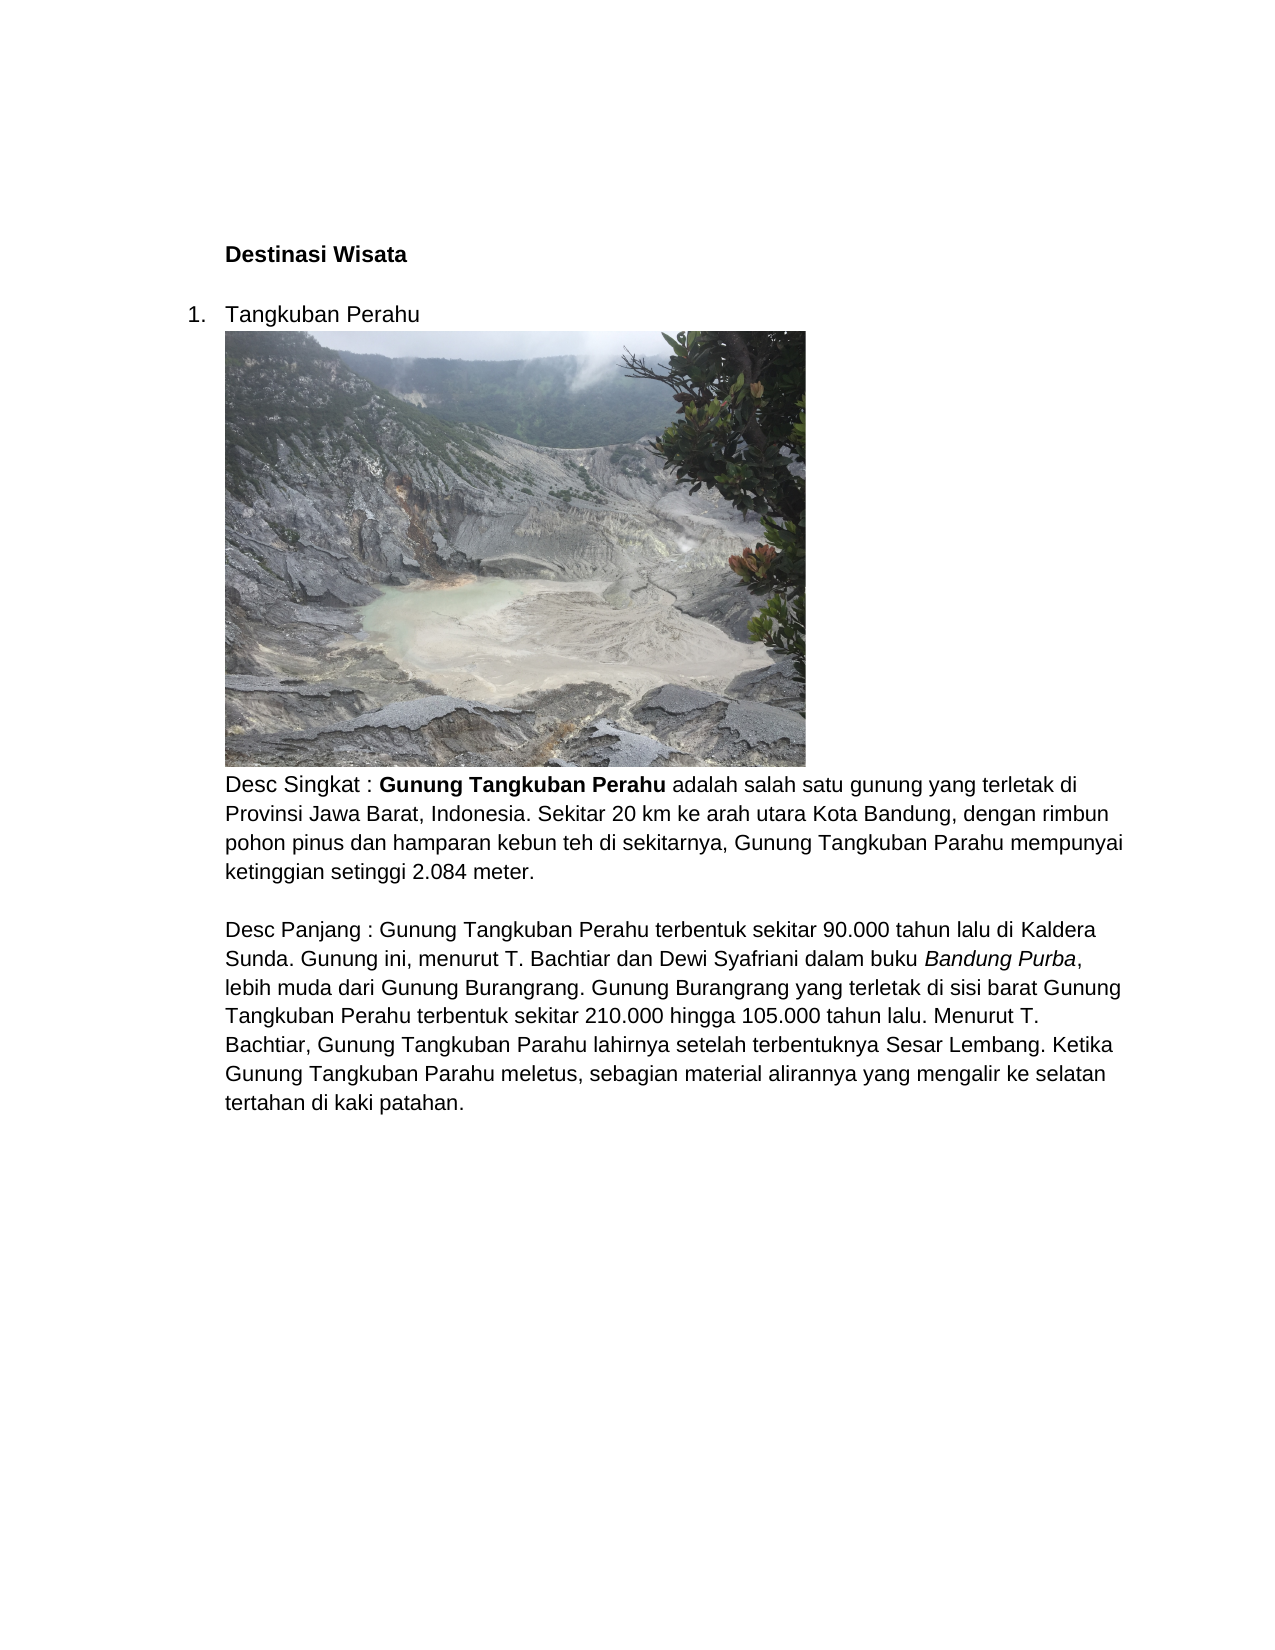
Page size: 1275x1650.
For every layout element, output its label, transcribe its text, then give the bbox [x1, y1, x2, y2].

text Desc Singkat : Gunung Tangkuban Perahu adalah salah satu gunung yang terletak di Provinsi Jawa Barat, Indonesia. Sekitar 20 km ke arah utara Kota Bandung, dengan rimbun pohon pinus dan hamparan kebun teh di sekitarnya, Gunung Tangkuban Parahu mempunyai ketinggian setinggi 2.084 meter. [225, 771, 1125, 884]
text Desc Panjang : Gunung Tangkuban Perahu terbentuk sekitar 90.000 tahun lalu di Kaldera Sunda. Gunung ini, menurut T. Bachtiar dan Dewi Syafriani dalam buku Bandung Purba, lebih muda dari Gunung Burangrang. Gunung Burangrang yang terletak di sisi barat Gunung Tangkuban Perahu terbentuk sekitar 210.000 hingga 105.000 tahun lalu. Menurut T. Bachtiar, Gunung Tangkuban Parahu lahirnya setelah terbentuknya Sesar Lembang. Ketika Gunung Tangkuban Parahu meletus, sebagian material alirannya yang mengalir ke selatan tertahan di kaki patahan. [225, 917, 1125, 1116]
picture [225, 331, 806, 767]
text Destinasi Wisata [225, 241, 1125, 267]
list Tangkuban Perahu [187, 301, 1125, 327]
